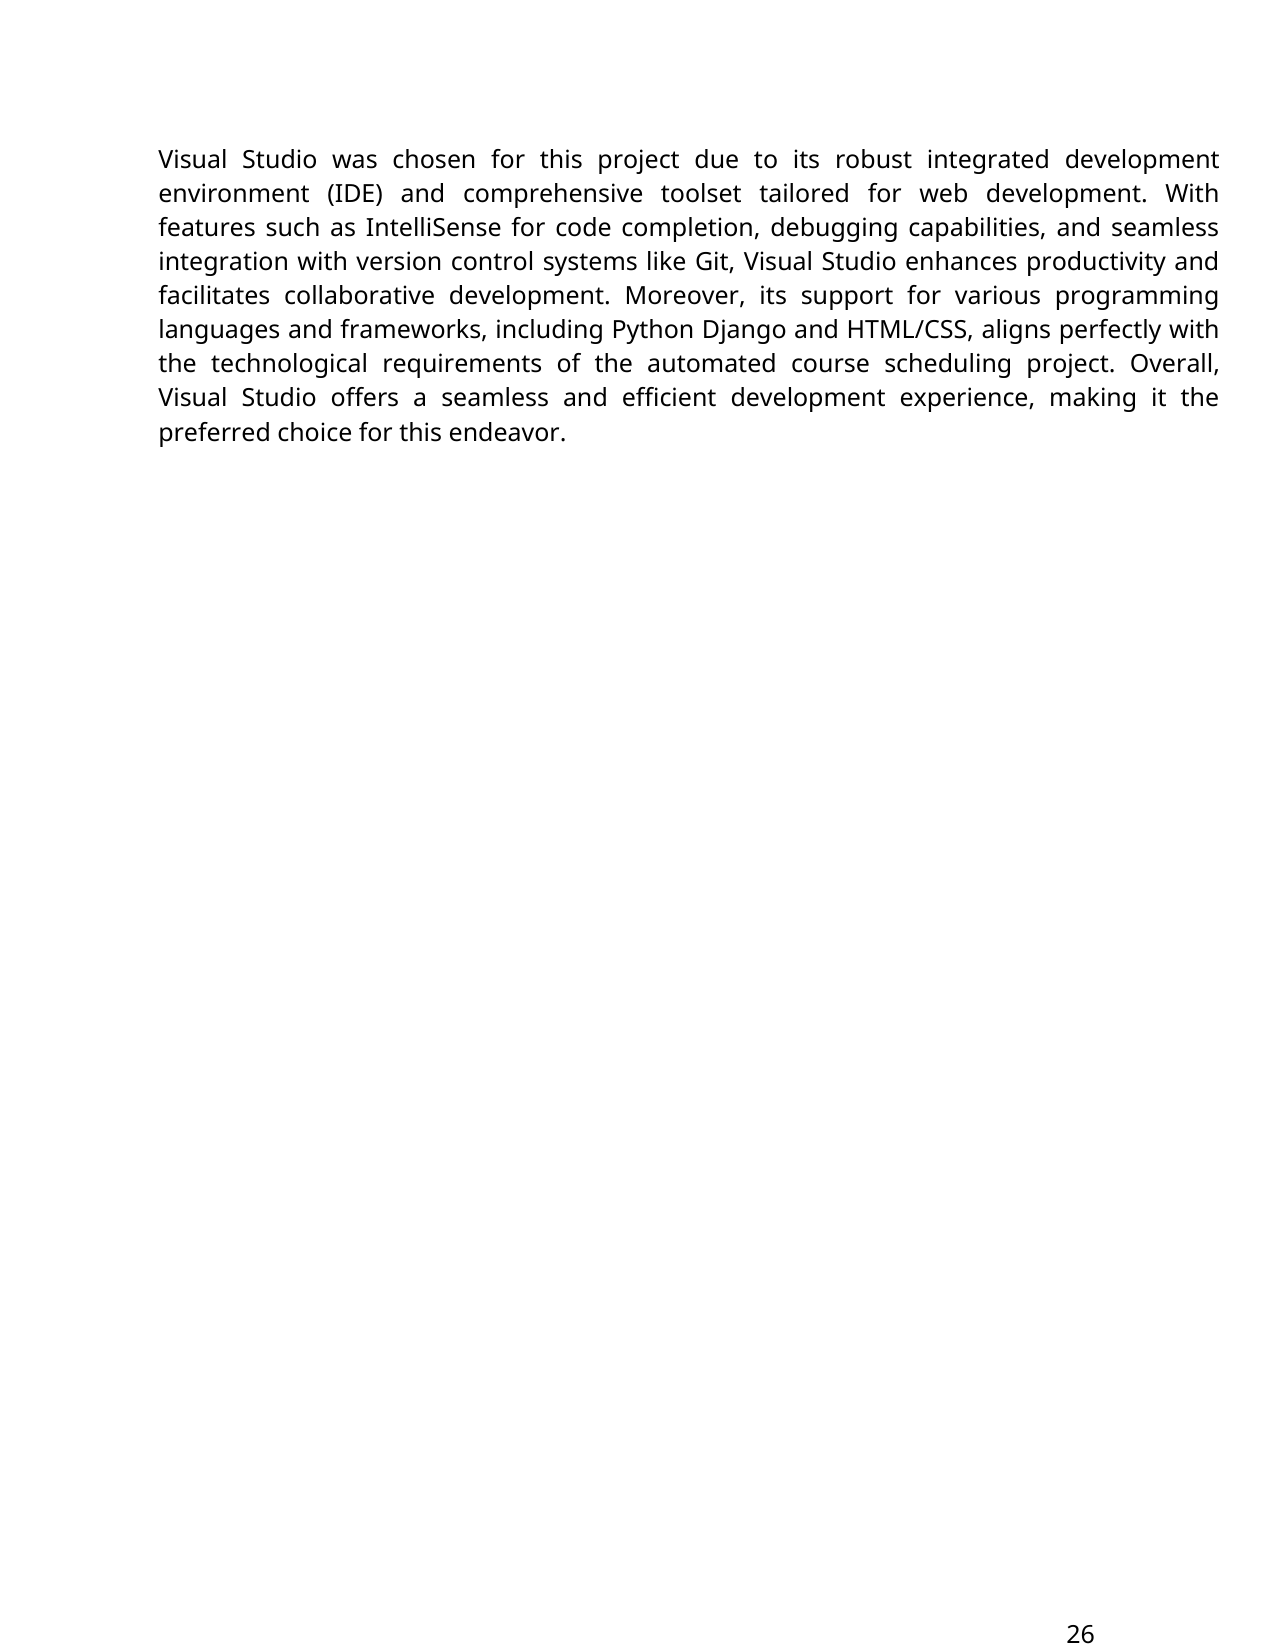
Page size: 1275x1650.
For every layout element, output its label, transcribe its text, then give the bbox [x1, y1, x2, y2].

subtitle Visual Studio was chosen for this project due to its robust integrated development environment (IDE) and comprehensive toolset tailored for web development. With features such as IntelliSense for code completion, debugging capabilities, and seamless integration with version control systems like Git, Visual Studio enhances productivity and facilitates collaborative development. Moreover, its support for various programming languages and frameworks, including Python Django and HTML/CSS, aligns perfectly with the technological requirements of the automated course scheduling project. Overall, Visual Studio offers a seamless and efficient development experience, making it the preferred choice for this endeavor. [158, 142, 1221, 448]
